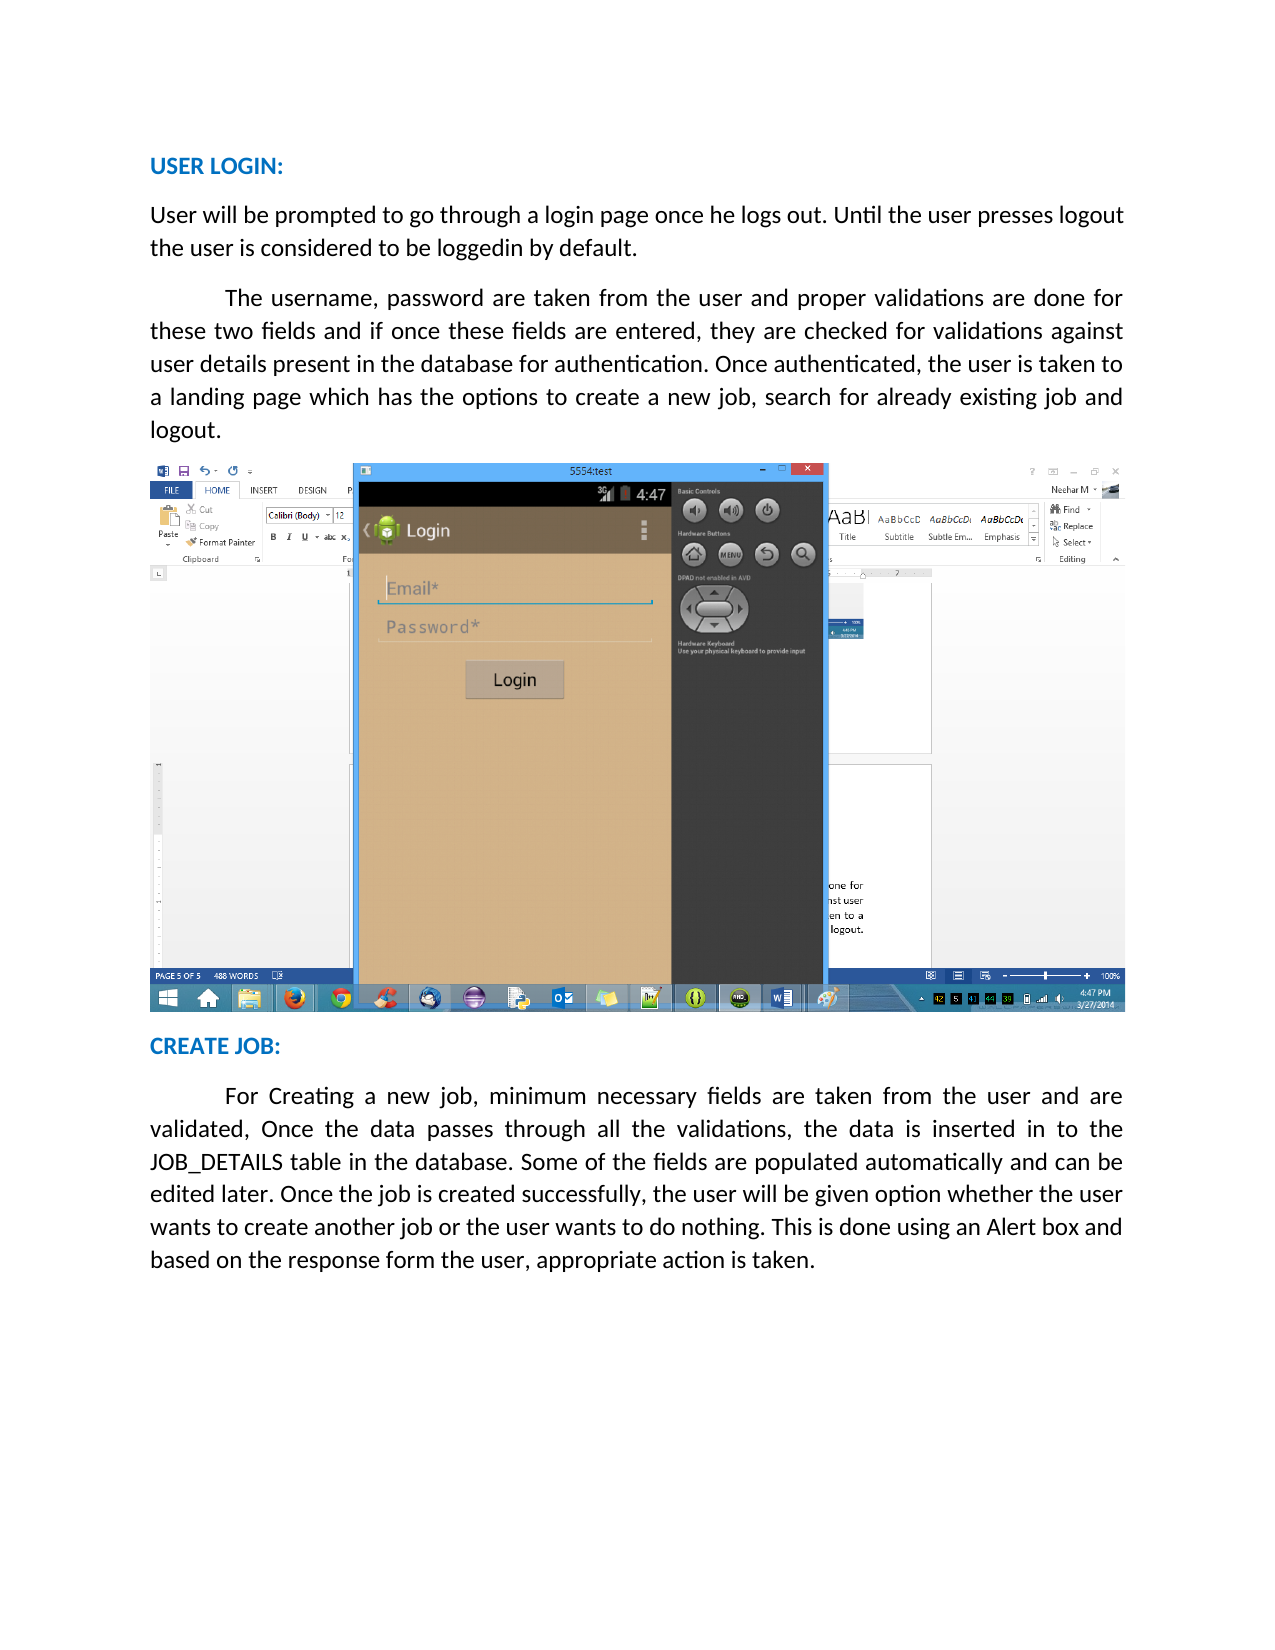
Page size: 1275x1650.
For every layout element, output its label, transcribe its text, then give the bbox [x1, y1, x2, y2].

text User will be prompted to go through a login page once he logs out. Until the user presses logout the user is considered to be loggedin by default. [150, 199, 1125, 263]
text The username, password are taken from the user and proper validations are done for these two fields and if once these fields are entered, they are checked for validations against user details present in the database for authentication. Once authenticated, the user is taken to a landing page which has the options to create a new job, search for already existing job and logout. [150, 282, 1125, 444]
text CREATE JOB: [150, 1030, 1125, 1061]
text USER LOGIN: [150, 150, 1125, 181]
text For Creating a new job, minimum necessary fields are taken from the user and are validated, Once the data passes through all the validations, the data is inserted in to the JOB_DETAILS table in the database. Some of the fields are populated automatically and can be edited later. Once the job is created successfully, the user will be given option whether the user wants to create another job or the user wants to do nothing. This is done using an Alert box and based on the response form the user, appropriate action is taken. [150, 1080, 1125, 1275]
picture [150, 463, 1125, 1012]
